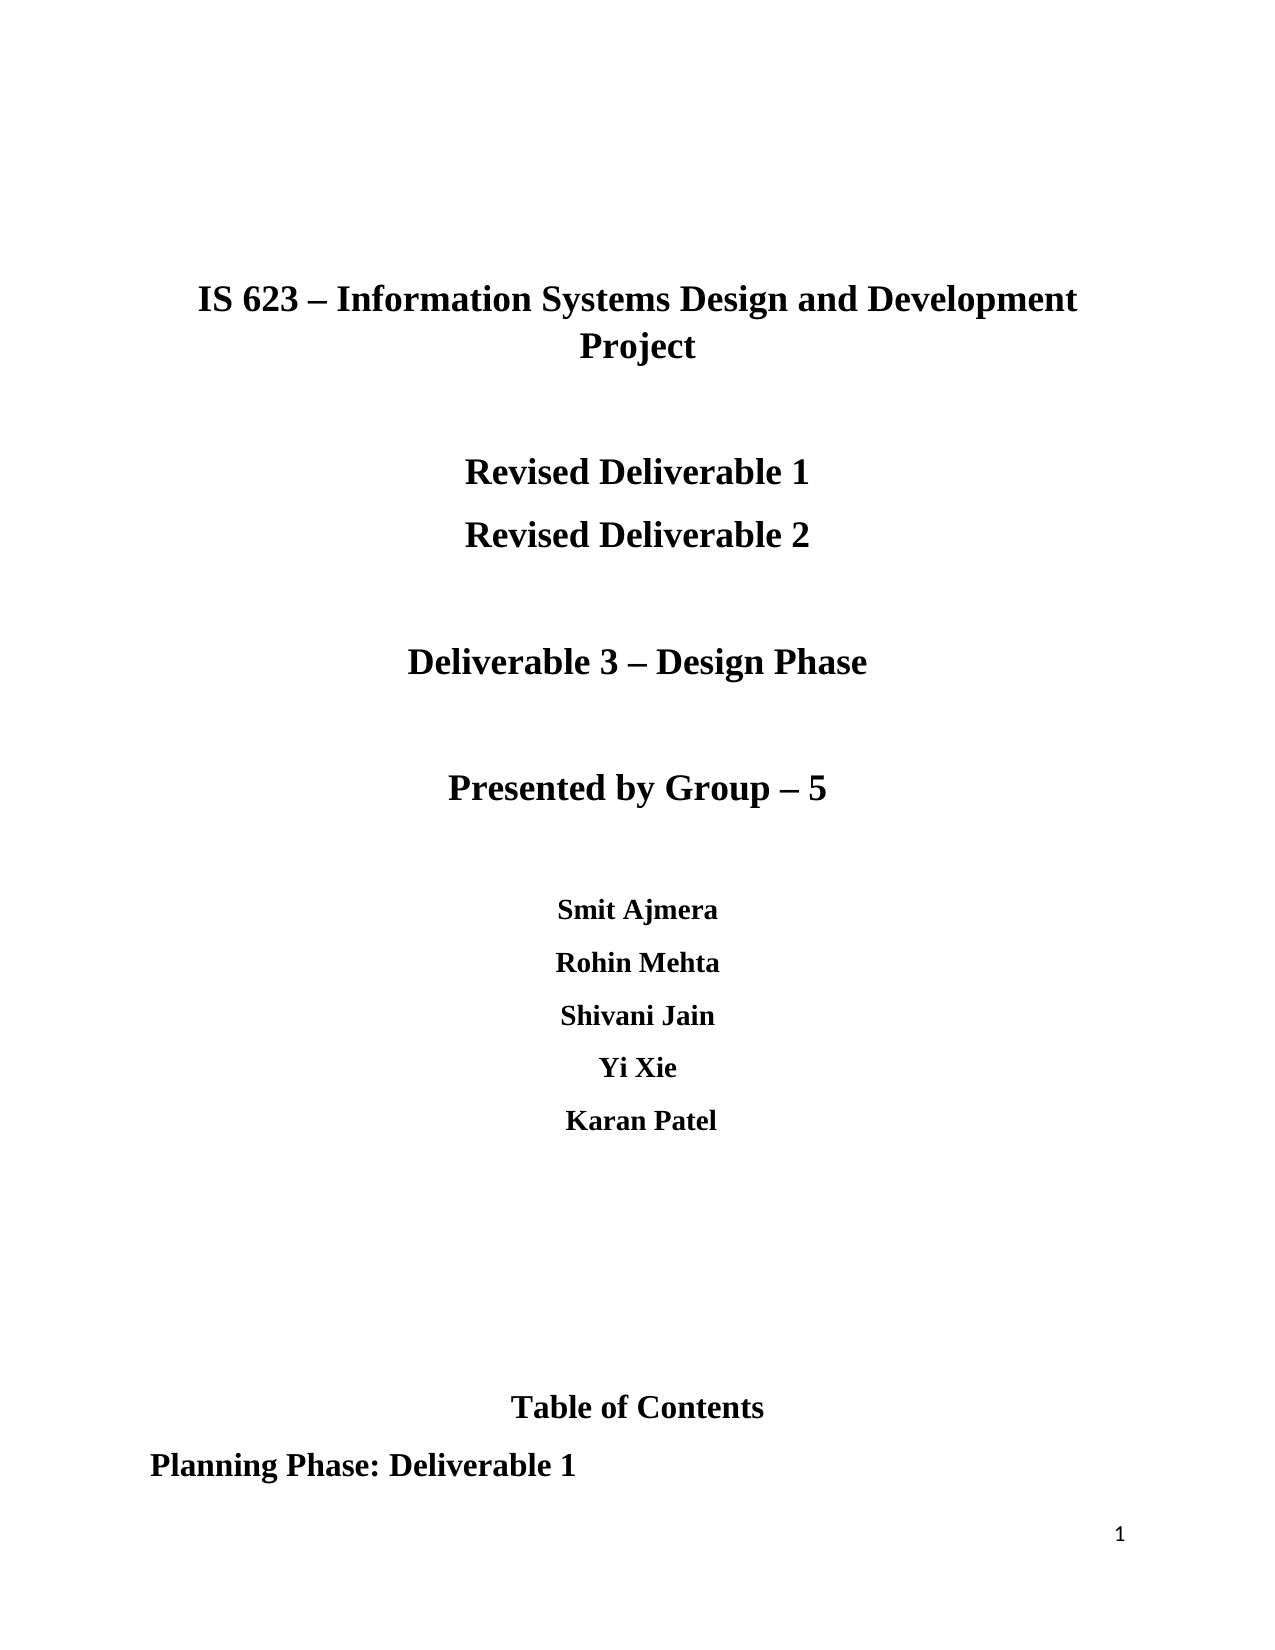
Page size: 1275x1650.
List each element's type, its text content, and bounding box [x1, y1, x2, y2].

text Smit Ajmera [150, 892, 1125, 926]
text Table of Contents [150, 1387, 1125, 1426]
text Yi Xie [150, 1051, 1125, 1084]
text Rohin Mehta [150, 945, 1125, 978]
text Planning Phase: Deliverable 1 [150, 1446, 1125, 1484]
text Revised Deliverable 2 [150, 513, 1125, 556]
text IS 623 – Information Systems Design and Development Project [150, 276, 1125, 366]
text Shivani Jain [150, 998, 1125, 1031]
text Presented by Group – 5 [150, 766, 1125, 809]
text Karan Patel [150, 1103, 1125, 1137]
text Revised Deliverable 1 [150, 449, 1125, 493]
text Deliverable 3 – Design Phase [150, 639, 1125, 682]
